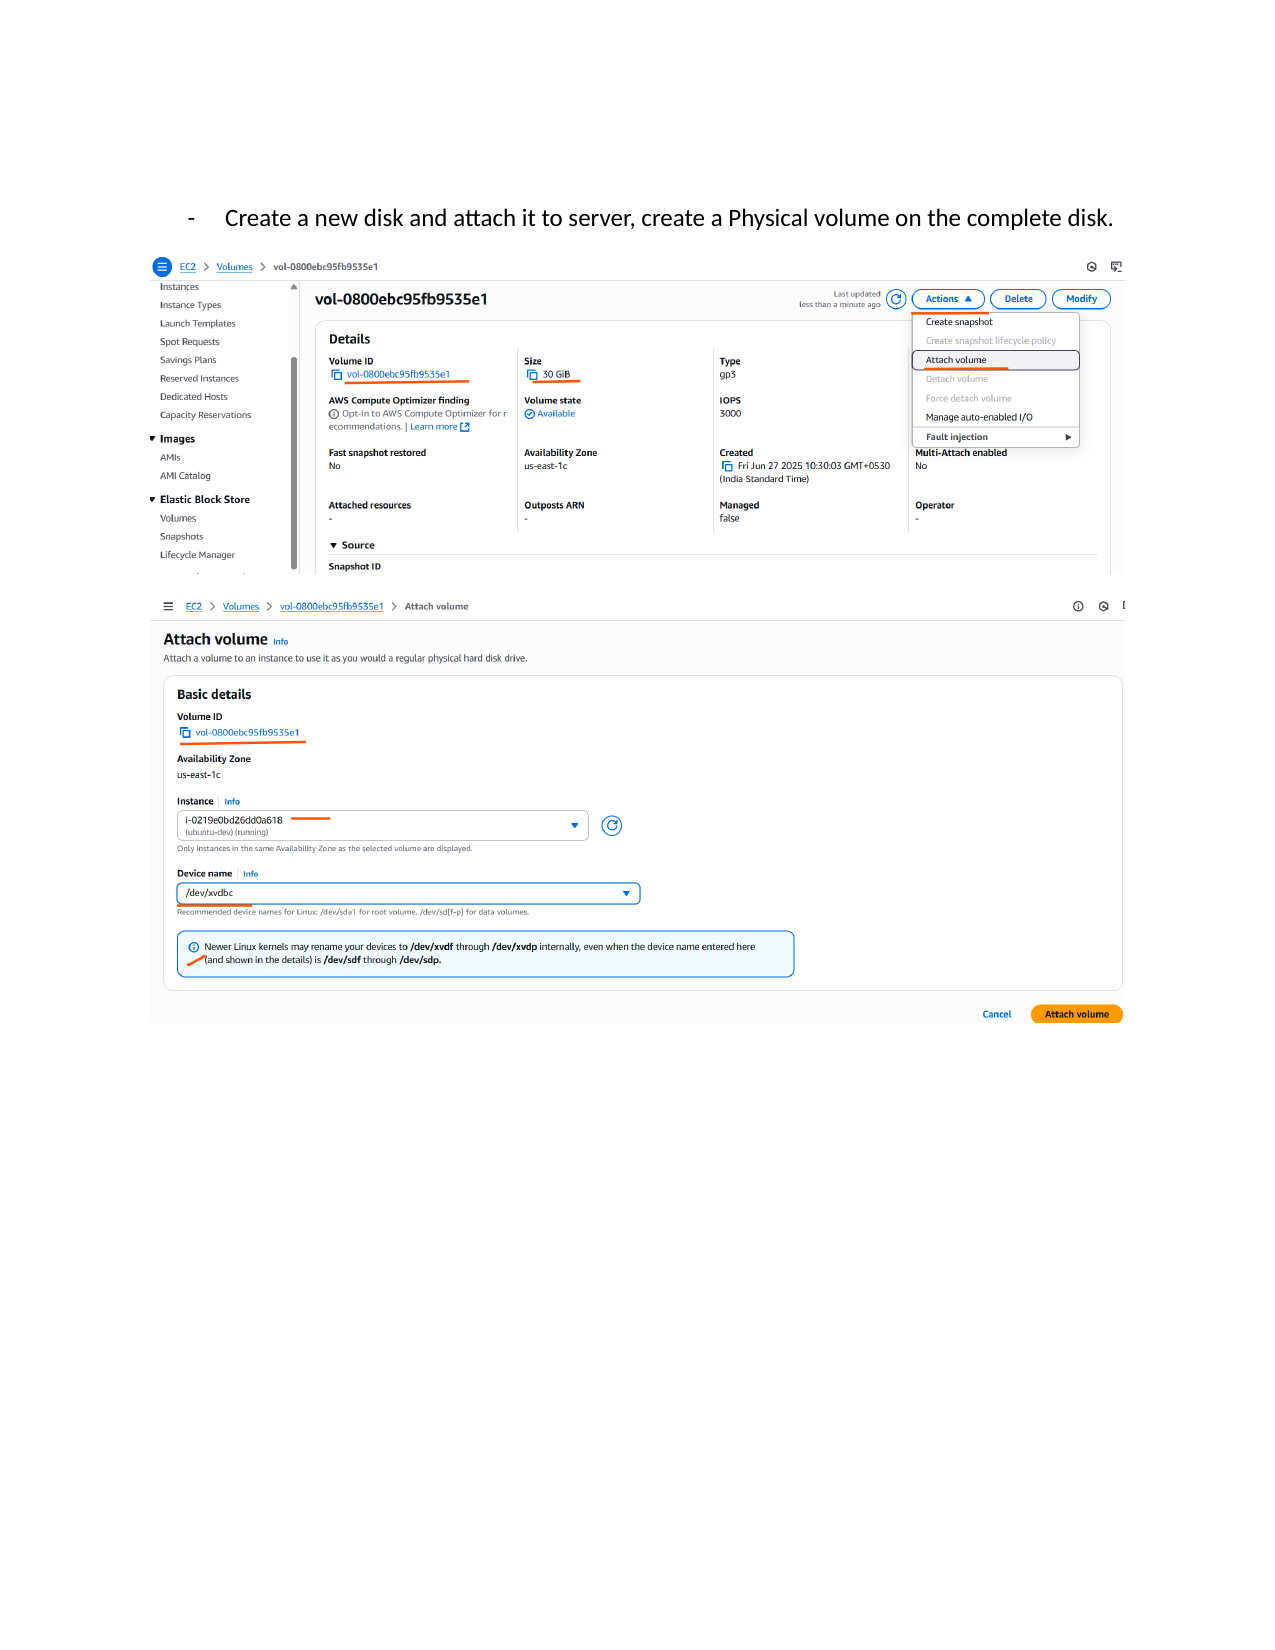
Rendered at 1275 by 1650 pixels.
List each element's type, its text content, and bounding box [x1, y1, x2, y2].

picture [150, 253, 1125, 574]
list Create a new disk and attach it to server, create a Physical volume on the complete disk. [187, 202, 1125, 232]
picture [150, 595, 1125, 1023]
